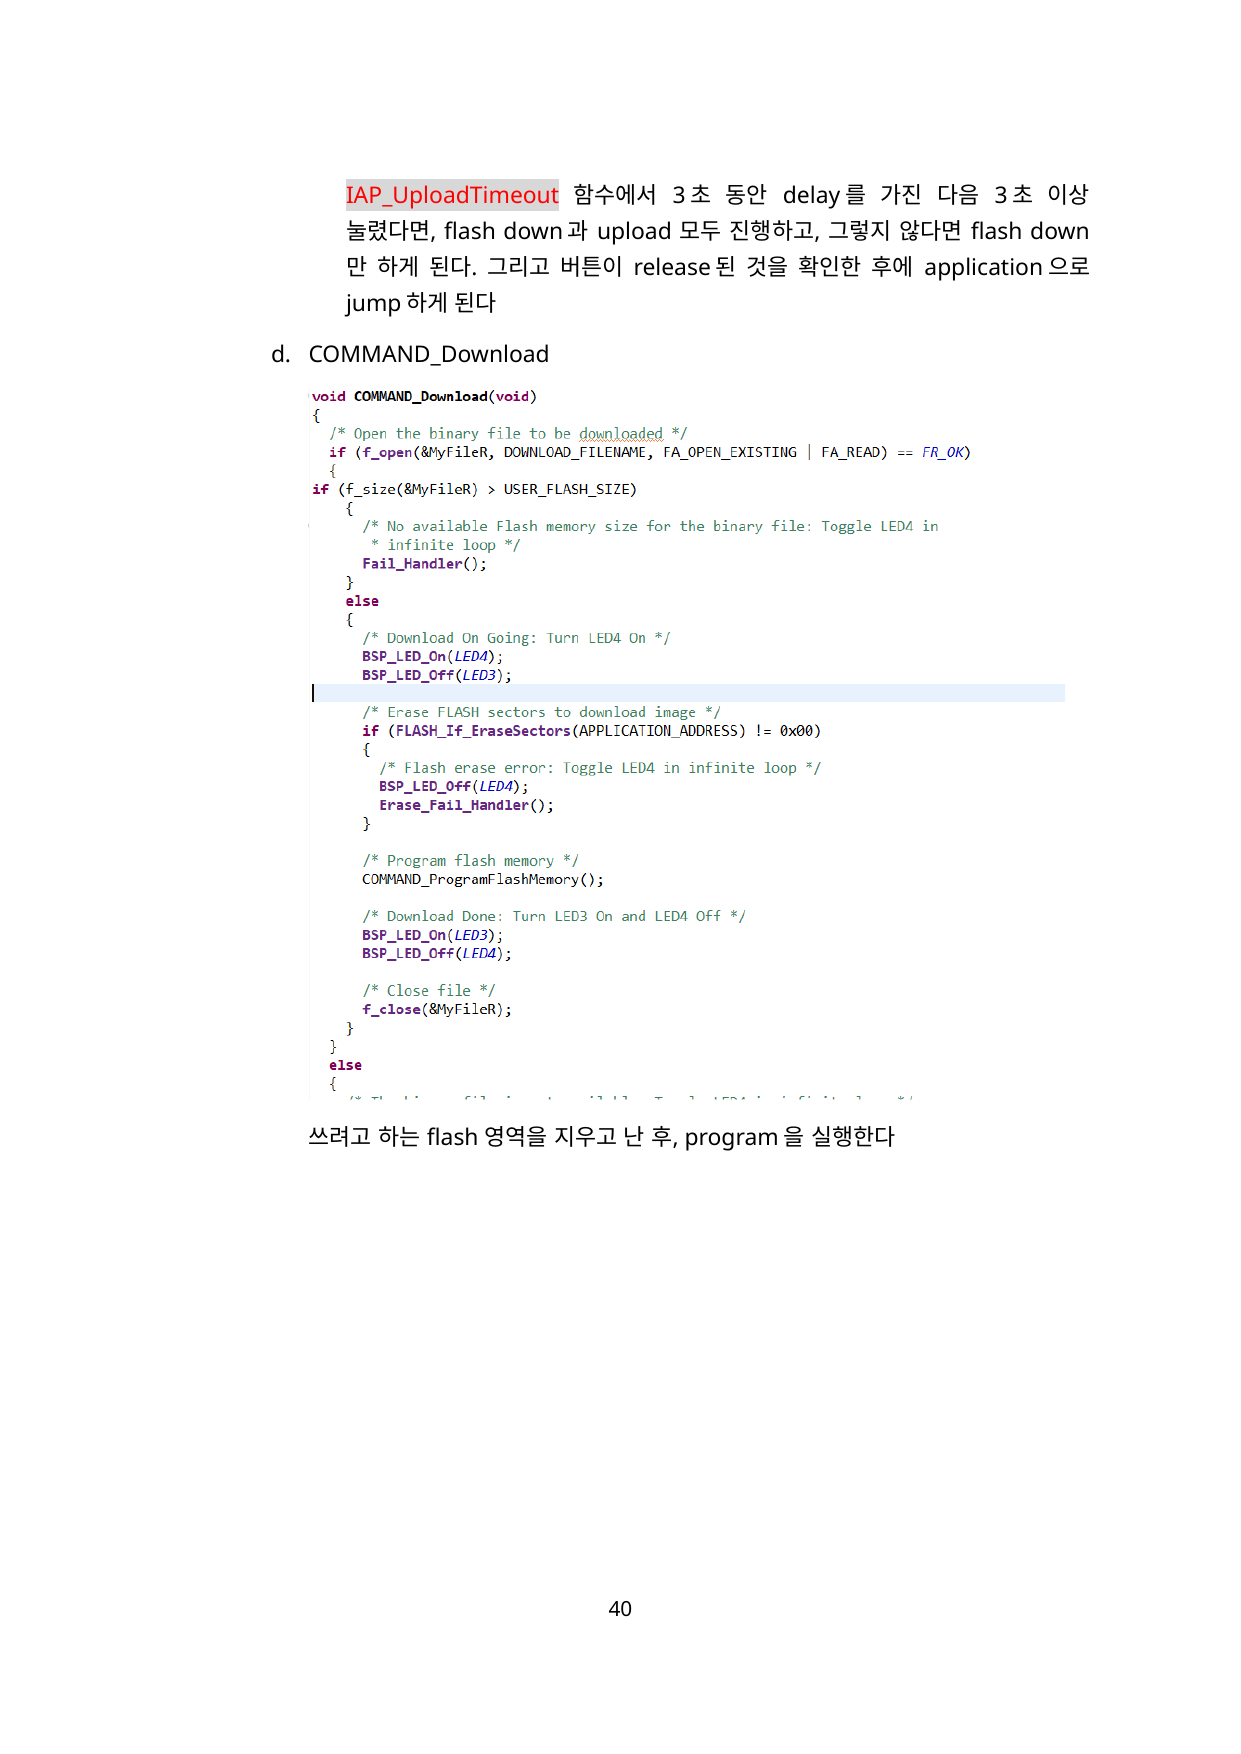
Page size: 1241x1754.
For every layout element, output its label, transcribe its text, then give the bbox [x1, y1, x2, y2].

list IAP_UploadTimeout 함수에서 3초 동안 delay를 가진 다음 3초 이상 눌렸다면, flash down과 upload 모두 진행하고, 그렇지 않다면 flash down만 하게 된다. 그리고 버튼이 release된 것을 확인한 후에 application으로 jump하게 된다 [346, 177, 1090, 318]
list COMMAND_Download [271, 338, 1090, 369]
picture [308, 388, 1066, 1100]
list 쓰려고 하는 flash 영역을 지우고 난 후, program을 실행한다 [308, 1118, 1090, 1152]
